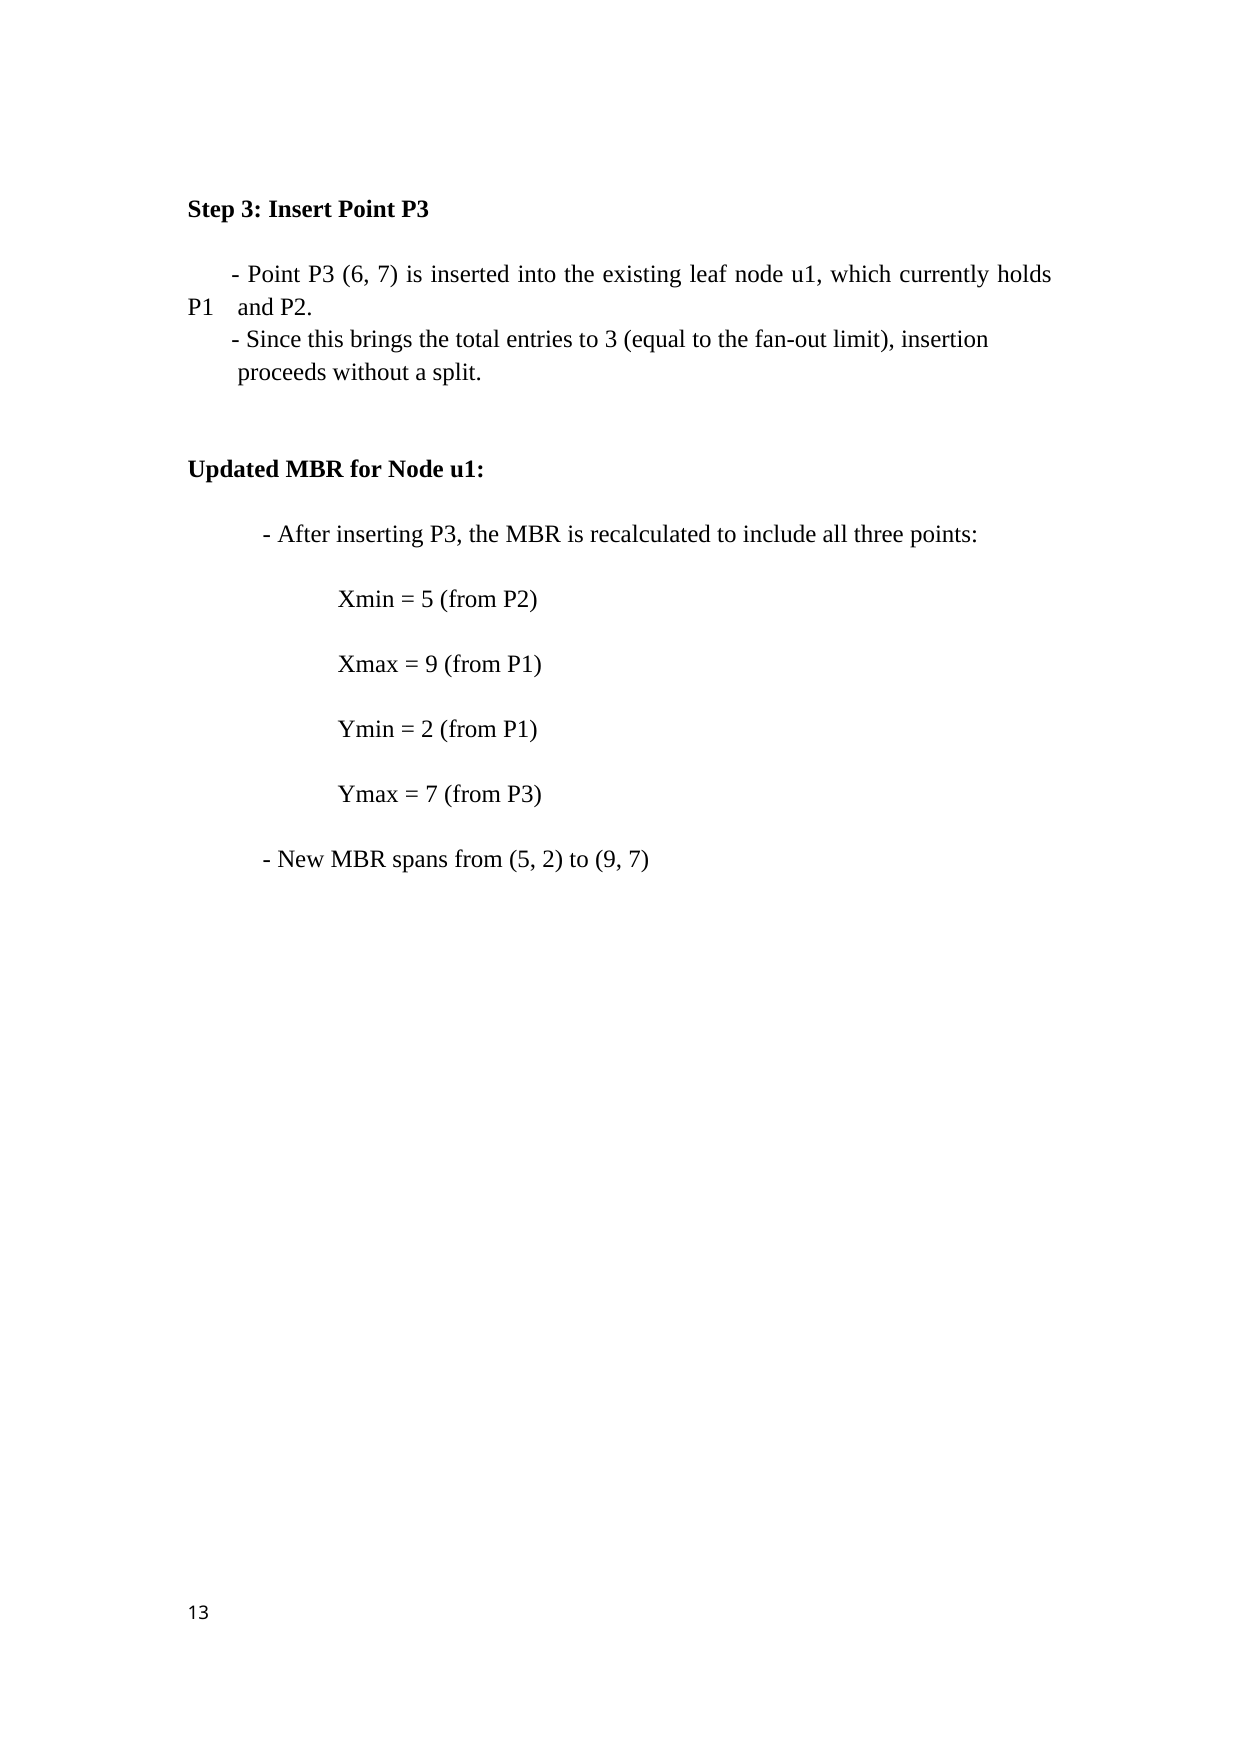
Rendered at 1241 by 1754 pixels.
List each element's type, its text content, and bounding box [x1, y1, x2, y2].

text Ymax = 7 (from P3) [337, 777, 1053, 810]
text Step 3: Insert Point P3 [187, 192, 1053, 225]
text - Since this brings the total entries to 3 (equal to the fan-out limit), insertion proceeds without a split. [187, 322, 1053, 387]
text Ymin = 2 (from P1) [337, 712, 1053, 745]
text Xmax = 9 (from P1) [337, 647, 1053, 680]
text Updated MBR for Node u1: [187, 452, 1053, 485]
text - Point P3 (6, 7) is inserted into the existing leaf node u1, which currently holds P1 and P2. [187, 257, 1053, 322]
text - After inserting P3, the MBR is recalculated to include all three points: [262, 517, 1053, 550]
text Xmin = 5 (from P2) [337, 582, 1053, 615]
text - New MBR spans from (5, 2) to (9, 7) [262, 842, 1053, 875]
